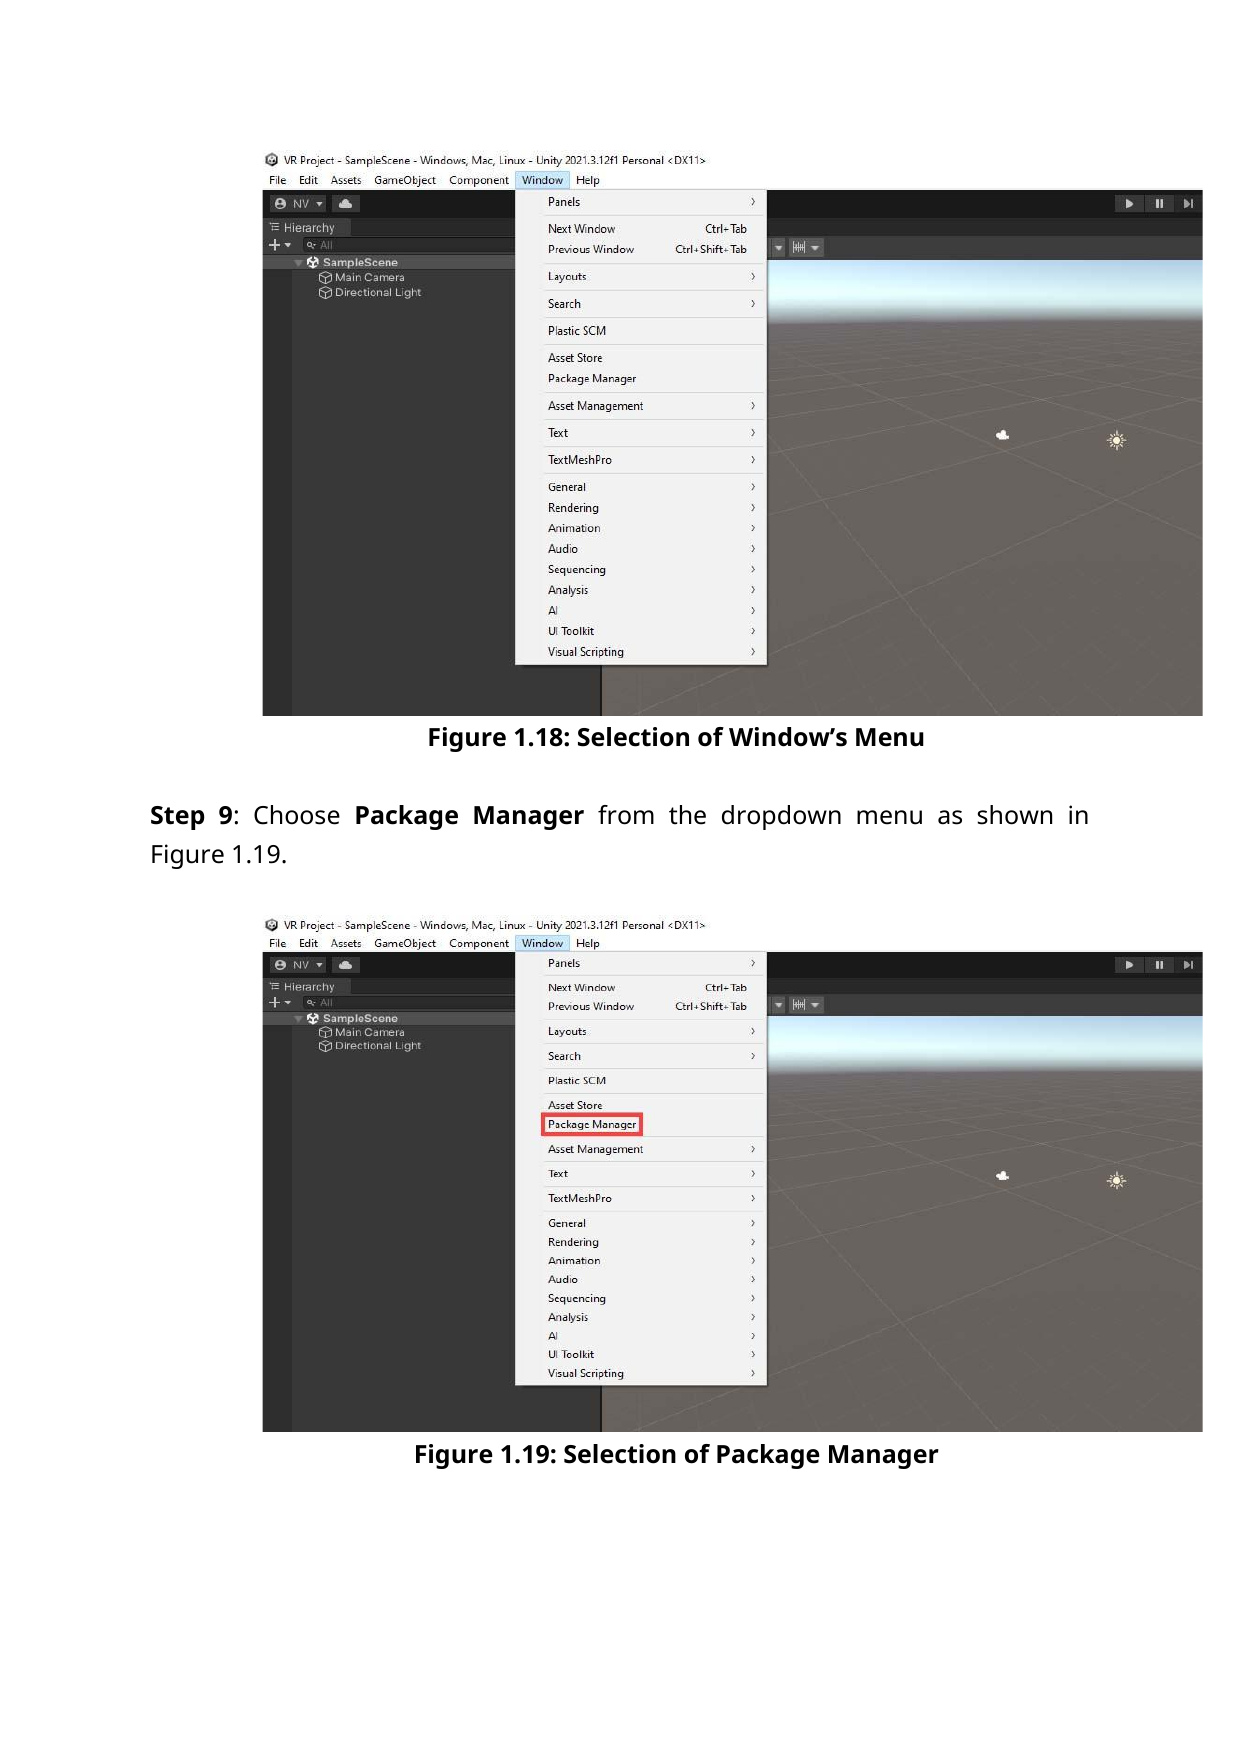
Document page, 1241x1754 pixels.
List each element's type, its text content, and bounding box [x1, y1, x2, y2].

text Figure 1.19: Selection of Package Manager [262, 1436, 1090, 1470]
text Figure 1.18: Selection of Window’s Menu [262, 719, 1090, 753]
picture [262, 915, 1203, 1432]
text Step 9: Choose Package Manager from the dropdown menu as shown in Figure 1.19. [150, 798, 1090, 871]
picture [262, 150, 1203, 716]
